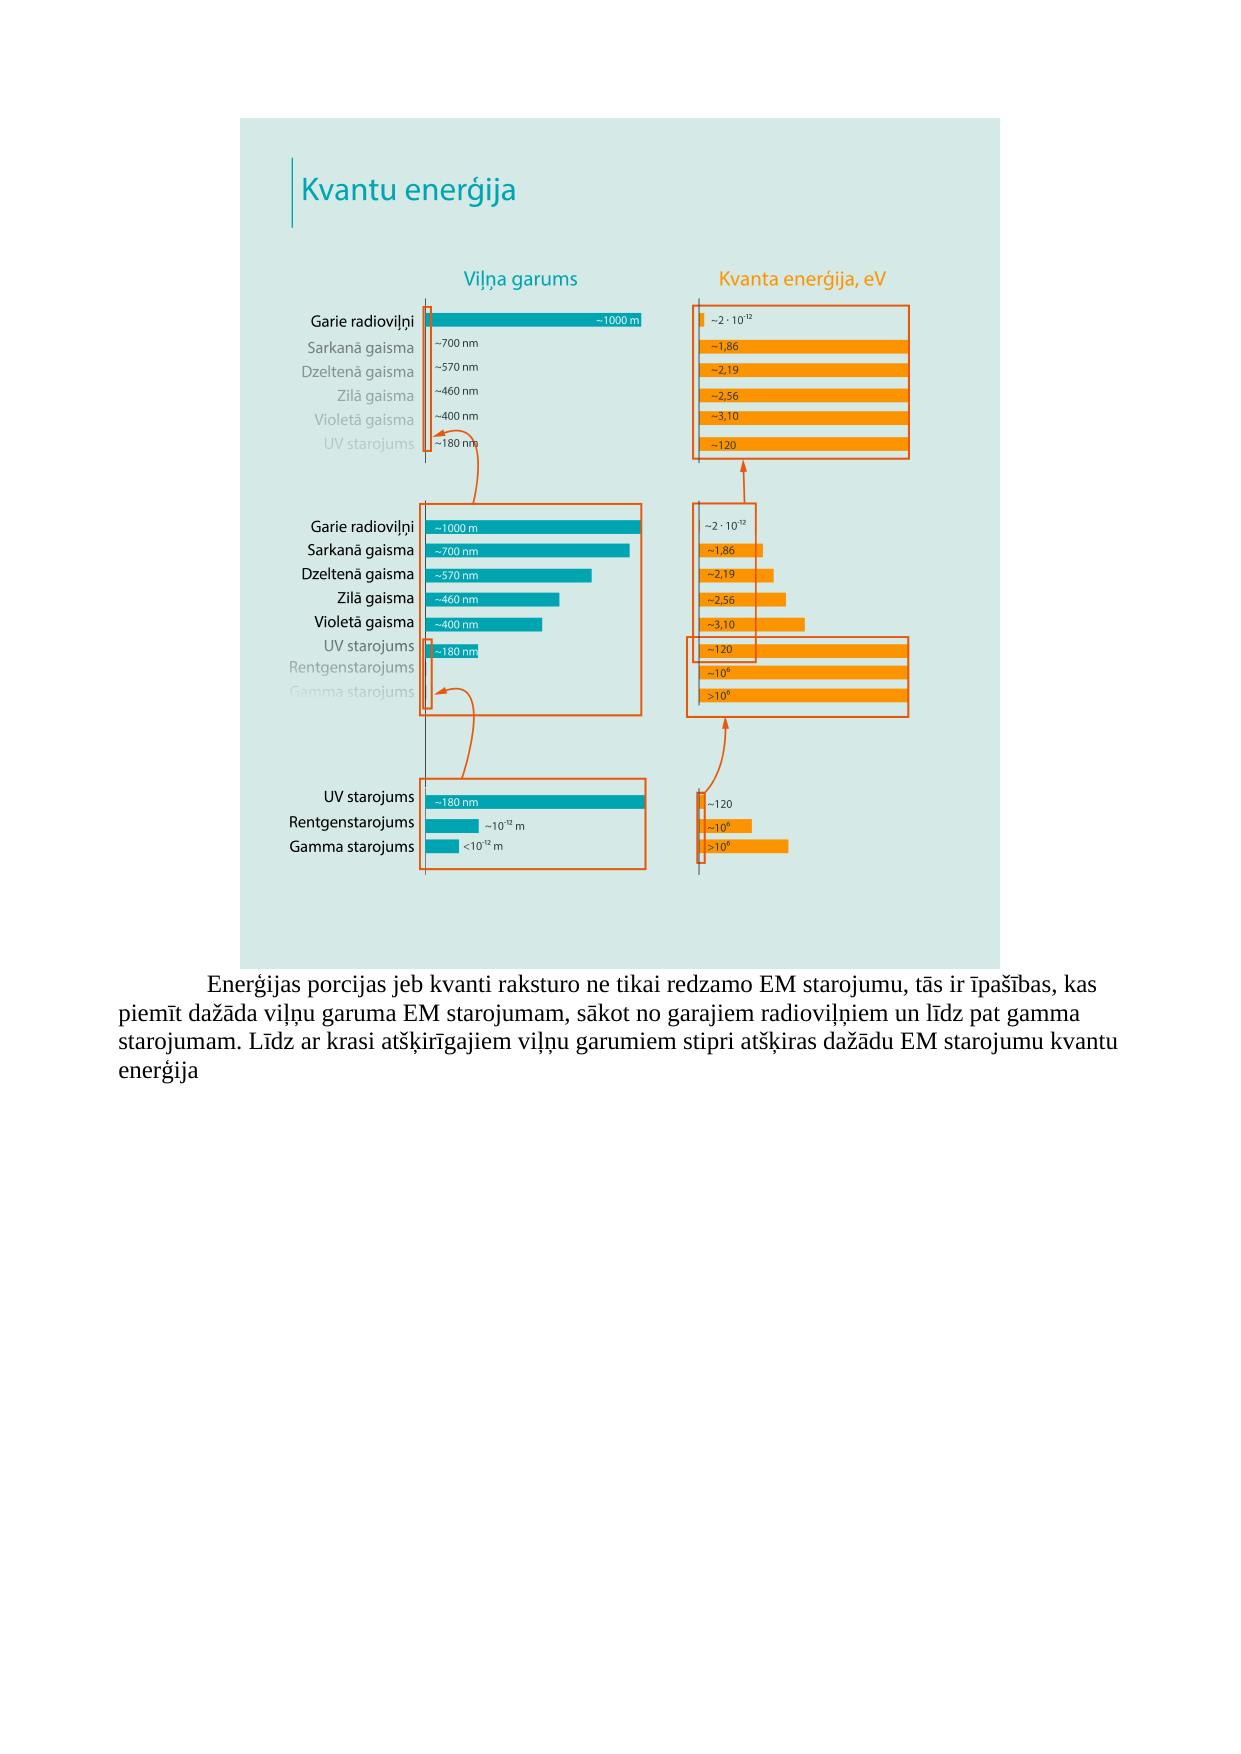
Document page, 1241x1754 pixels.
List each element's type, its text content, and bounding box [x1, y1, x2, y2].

picture [240, 118, 1001, 969]
